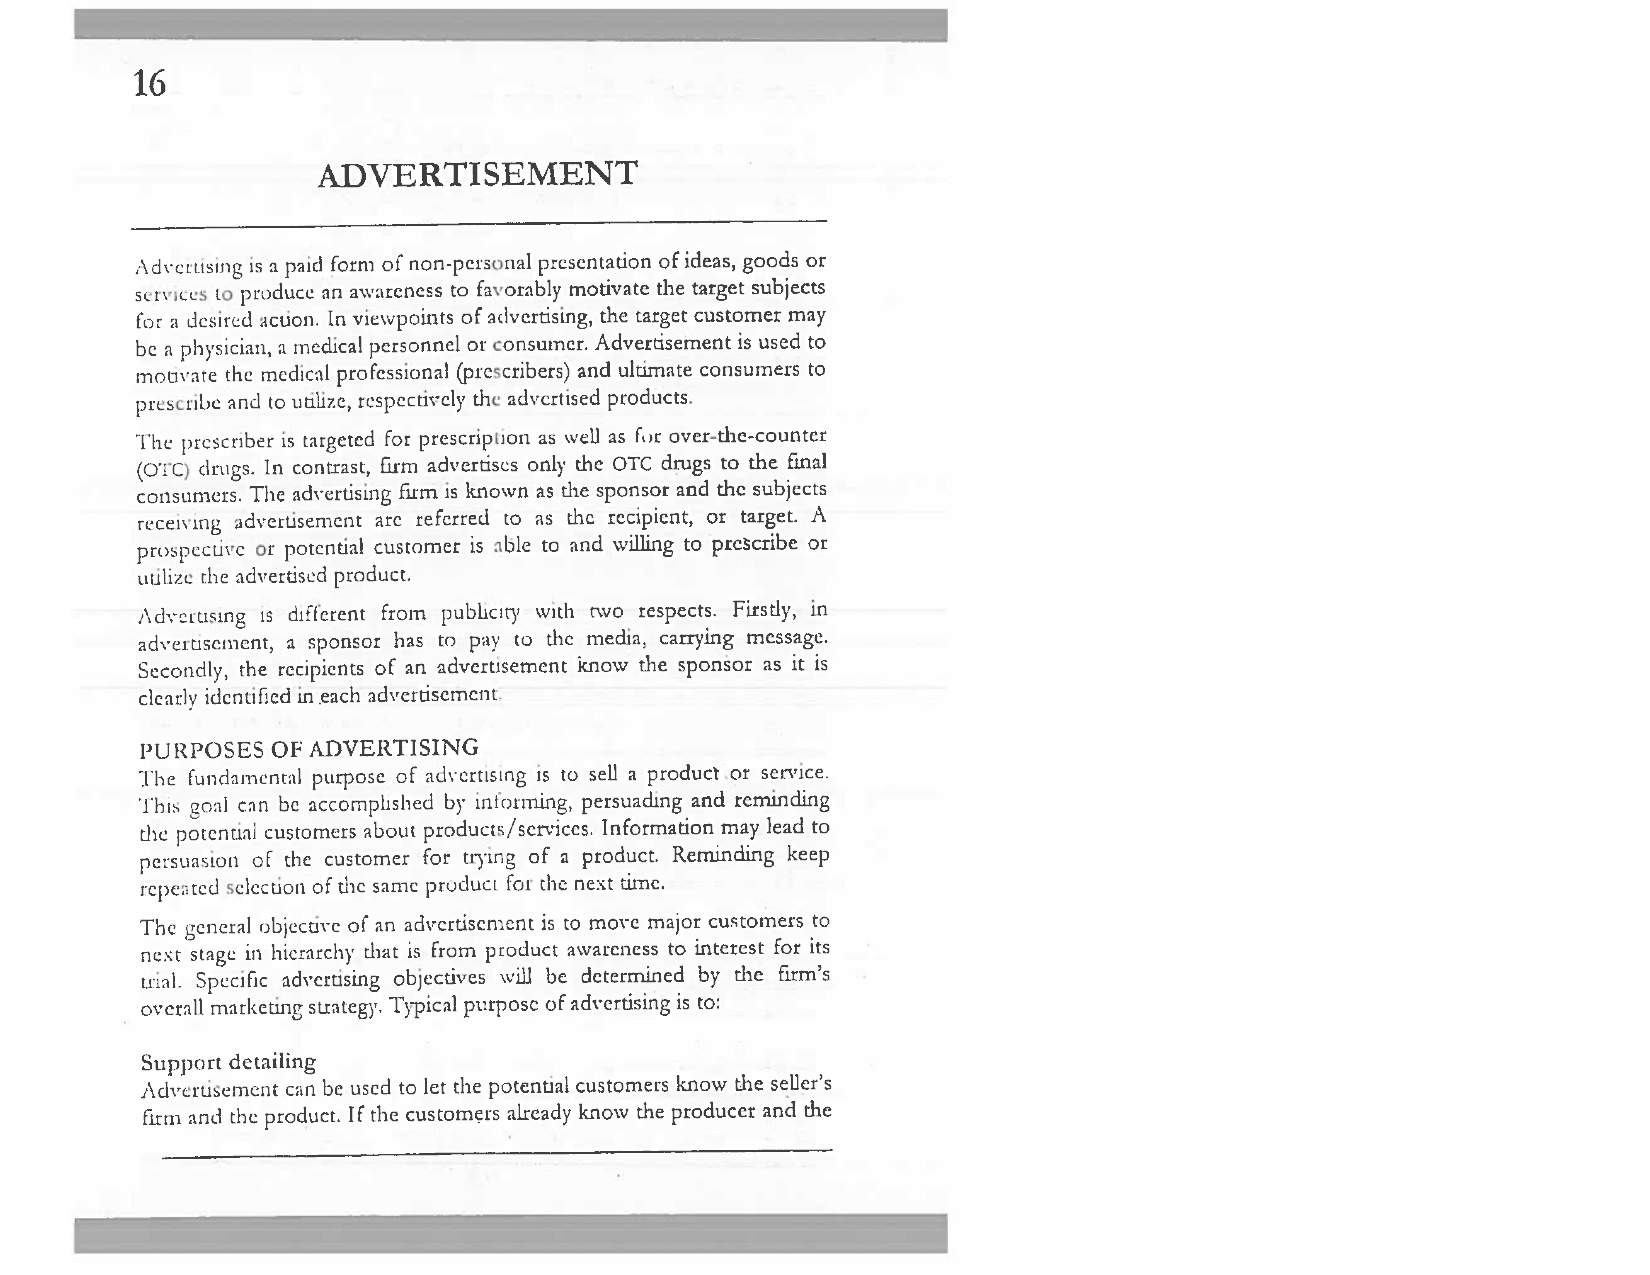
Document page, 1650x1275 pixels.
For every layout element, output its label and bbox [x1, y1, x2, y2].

picture [70, 0, 963, 1275]
